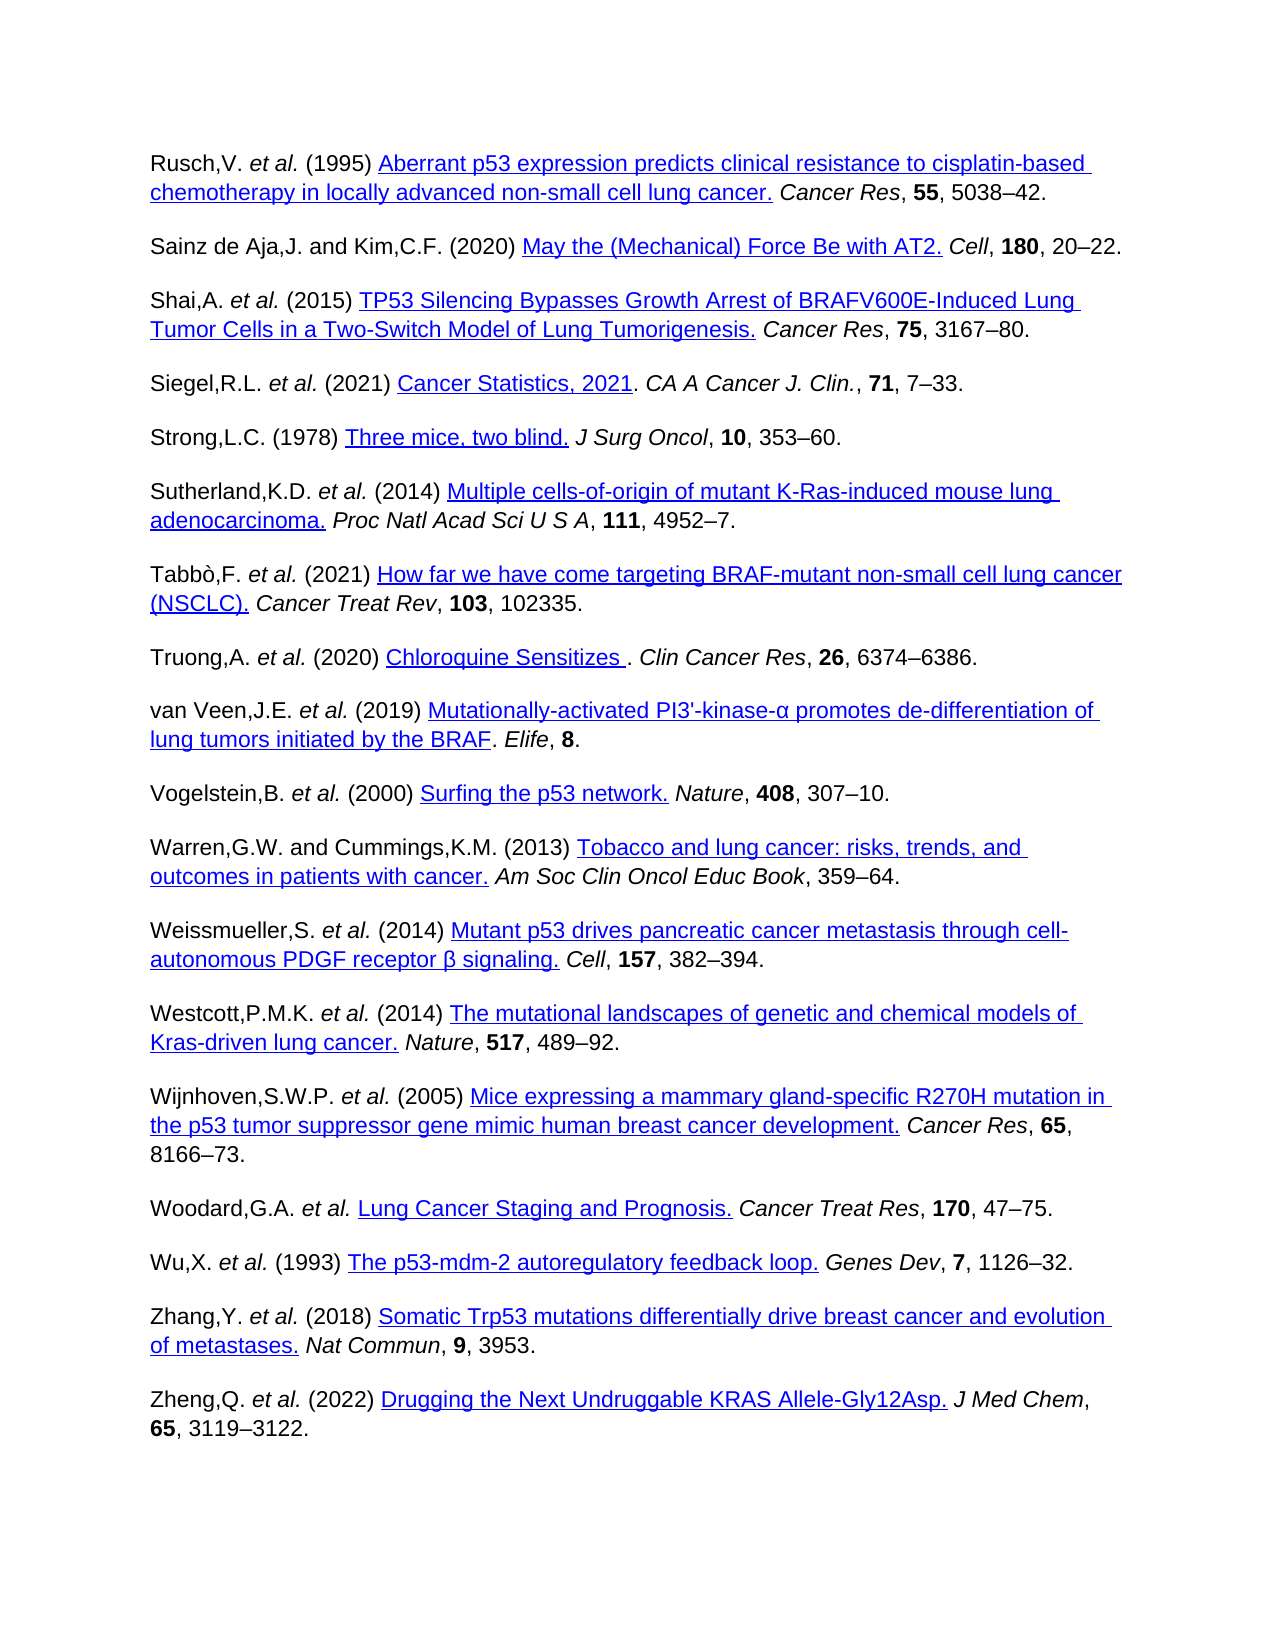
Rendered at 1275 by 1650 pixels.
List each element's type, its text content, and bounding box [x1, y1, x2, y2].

text Weissmueller,S. et al. (2014) Mutant p53 drives pancreatic cancer metastasis through cell-autonomous PDGF receptor β signaling. Cell, 157, 382–394. [150, 917, 1125, 973]
text Sutherland,K.D. et al. (2014) Multiple cells-of-origin of mutant K-Ras-induced mouse lung adenocarcinoma. Proc Natl Acad Sci U S A, 111, 4952–7. [150, 478, 1125, 533]
text Wu,X. et al. (1993) The p53-mdm-2 autoregulatory feedback loop. Genes Dev, 7, 1126–32. [150, 1249, 1125, 1275]
text Siegel,R.L. et al. (2021) Cancer Statistics, 2021. CA A Cancer J. Clin., 71, 7–33. [150, 370, 1125, 396]
text Rusch,V. et al. (1995) Aberrant p53 expression predicts clinical resistance to cisplatin-based chemotherapy in locally advanced non-small cell lung cancer. Cancer Res, 55, 5038–42. [150, 150, 1125, 205]
text Woodard,G.A. et al. Lung Cancer Staging and Prognosis. Cancer Treat Res, 170, 47–75. [150, 1195, 1125, 1221]
text Westcott,P.M.K. et al. (2014) The mutational landscapes of genetic and chemical models of Kras-driven lung cancer. Nature, 517, 489–92. [150, 1000, 1125, 1056]
text Shai,A. et al. (2015) TP53 Silencing Bypasses Growth Arrest of BRAFV600E-Induced Lung Tumor Cells in a Two-Switch Model of Lung Tumorigenesis. Cancer Res, 75, 3167–80. [150, 287, 1125, 342]
text Zhang,Y. et al. (2018) Somatic Trp53 mutations differentially drive breast cancer and evolution of metastases. Nat Commun, 9, 3953. [150, 1303, 1125, 1358]
text Warren,G.W. and Cummings,K.M. (2013) Tobacco and lung cancer: risks, trends, and outcomes in patients with cancer. Am Soc Clin Oncol Educ Book, 359–64. [150, 834, 1125, 890]
text Vogelstein,B. et al. (2000) Surfing the p53 network. Nature, 408, 307–10. [150, 780, 1125, 807]
text Sainz de Aja,J. and Kim,C.F. (2020) May the (Mechanical) Force Be with AT2. Cell, 180, 20–22. [150, 233, 1125, 259]
text Tabbò,F. et al. (2021) How far we have come targeting BRAF-mutant non-small cell lung cancer (NSCLC). Cancer Treat Rev, 103, 102335. [150, 561, 1125, 616]
text Truong,A. et al. (2020) Chloroquine Sensitizes . Clin Cancer Res, 26, 6374–6386. [150, 643, 1125, 670]
text Strong,L.C. (1978) Three mice, two blind. J Surg Oncol, 10, 353–60. [150, 424, 1125, 450]
text van Veen,J.E. et al. (2019) Mutationally-activated PI3'-kinase-α promotes de-differentiation of lung tumors initiated by the BRAF. Elife, 8. [150, 697, 1125, 753]
text Zheng,Q. et al. (2022) Drugging the Next Undruggable KRAS Allele-Gly12Asp. J Med Chem, 65, 3119–3122. [150, 1386, 1125, 1441]
text Wijnhoven,S.W.P. et al. (2005) Mice expressing a mammary gland-specific R270H mutation in the p53 tumor suppressor gene mimic human breast cancer development. Cancer Res, 65, 8166–73. [150, 1083, 1125, 1167]
